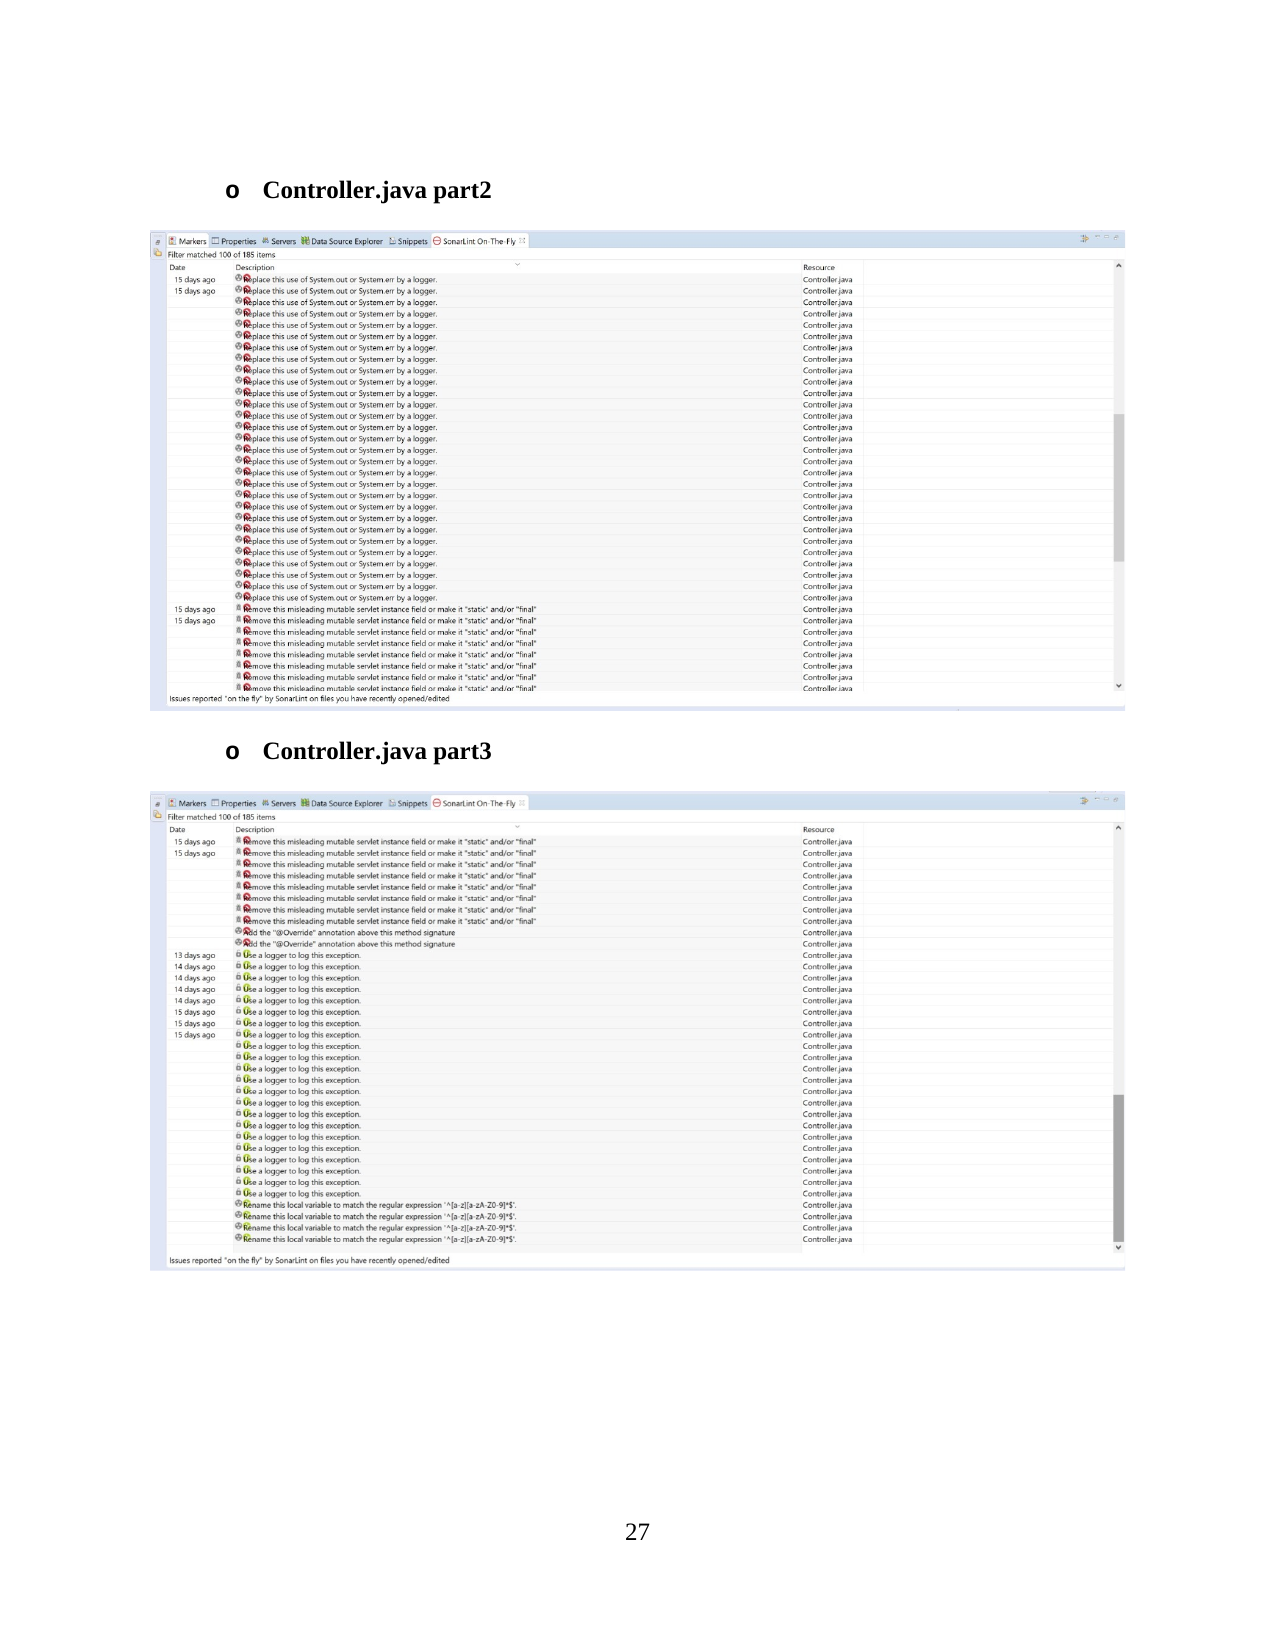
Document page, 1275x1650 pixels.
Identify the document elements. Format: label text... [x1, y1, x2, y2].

list Controller.java part3 [225, 736, 1125, 767]
picture [150, 230, 1125, 711]
list Controller.java part2 [225, 175, 1125, 206]
picture [150, 791, 1125, 1271]
